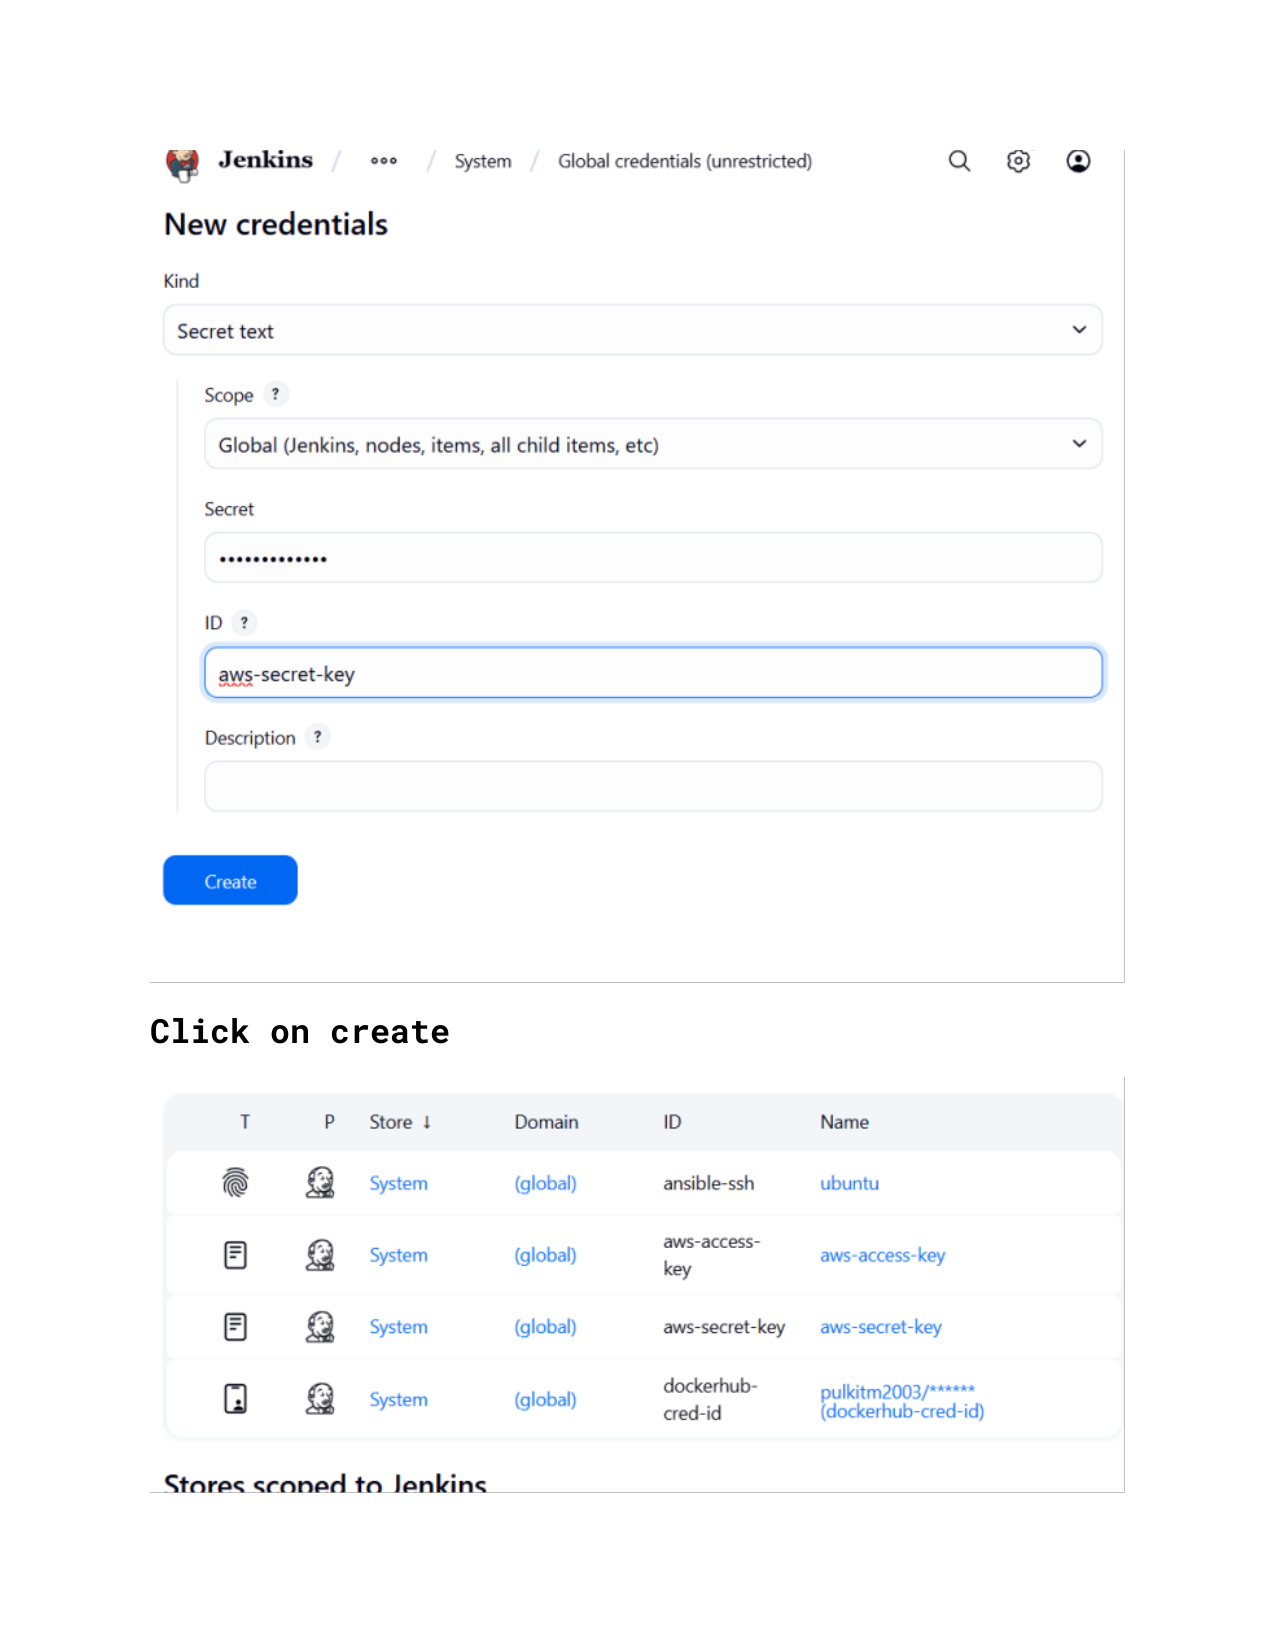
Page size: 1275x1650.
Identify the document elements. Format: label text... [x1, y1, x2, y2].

picture [150, 150, 1125, 984]
picture [150, 1077, 1125, 1494]
text Click on create [150, 1008, 1125, 1052]
